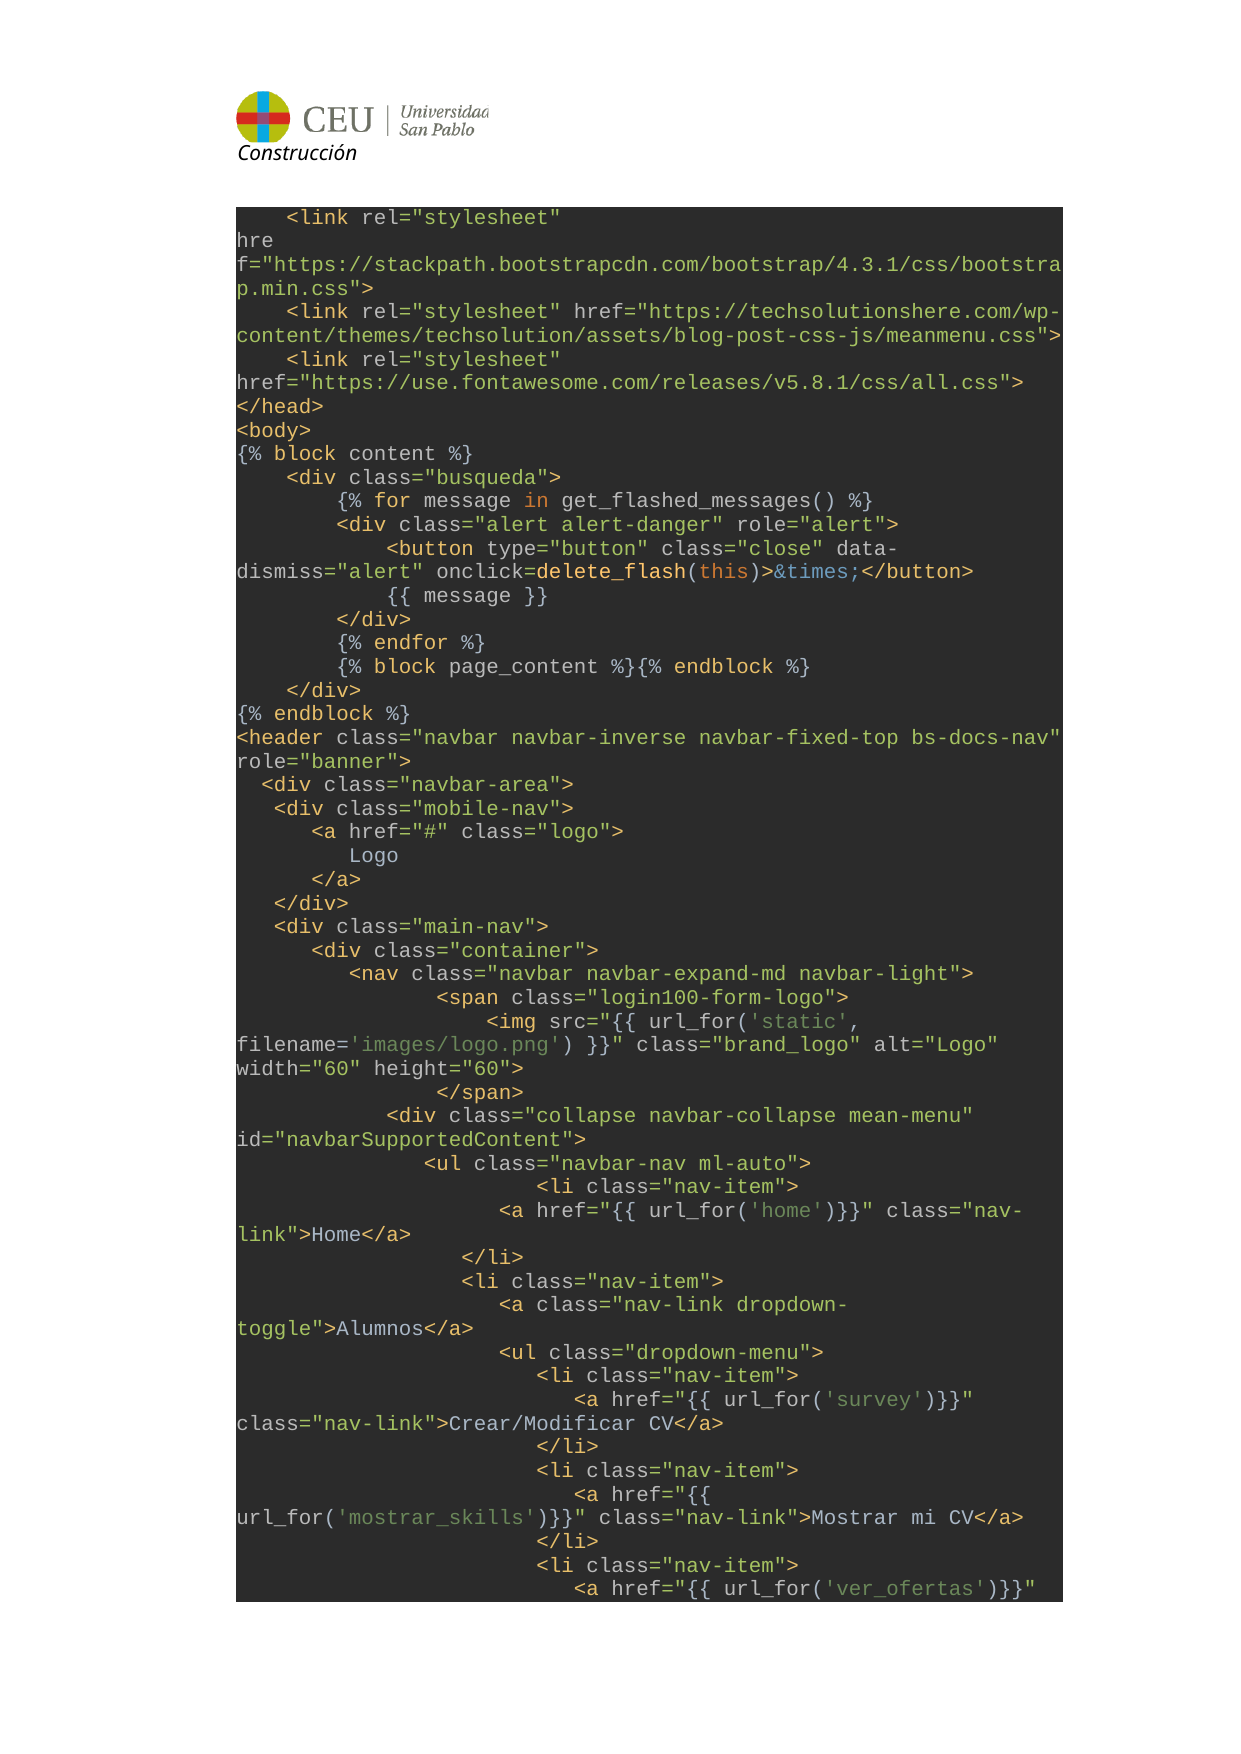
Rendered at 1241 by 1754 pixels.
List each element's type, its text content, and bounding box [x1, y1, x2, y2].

picture [235, 89, 489, 143]
